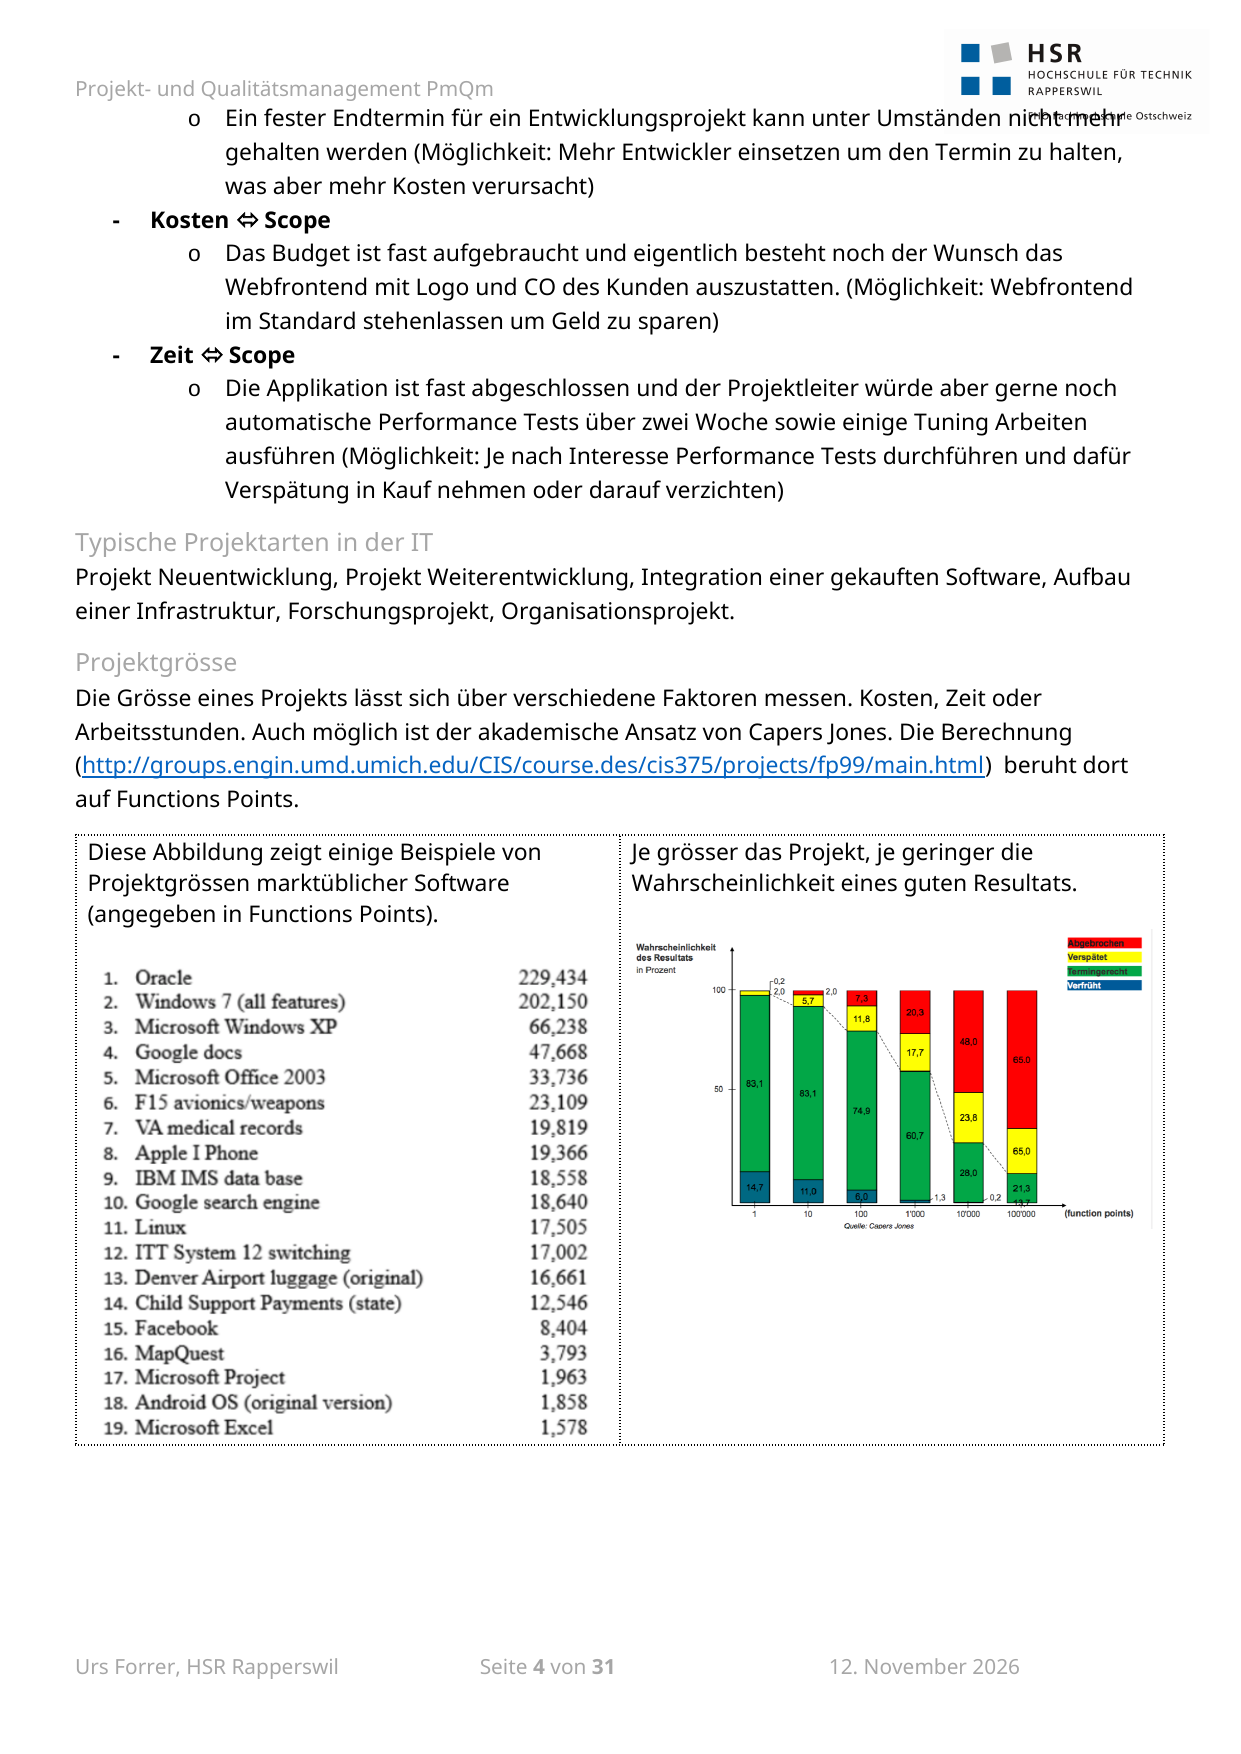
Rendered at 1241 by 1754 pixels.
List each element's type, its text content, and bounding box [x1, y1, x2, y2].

table_header Je grösser das Projekt, je geringer die Wahrscheinlichkeit eines guten Resultats. [620, 834, 1164, 1444]
text Die Grösse eines Projekts lässt sich über verschiedene Faktoren messen. Kosten, Zeit oder Arbeitsstunden. Auch möglich ist der akademische Ansatz von Capers Jones. Die Berechnung (http://groups.engin.umd.umich.edu/CIS/course.des/cis375/projects/fp99/main.html) beruht dort auf Functions Points. [75, 682, 1165, 814]
picture [631, 929, 1153, 1229]
table_header Diese Abbildung zeigt einige Beispiele von Projektgrössen marktüblicher Software (angegeben in Functions Points). [76, 834, 620, 1444]
list Die Applikation ist fast abgeschlossen und der Projektleiter würde aber gerne noch automatische Performance Tests über zwei Woche sowie einige Tuning Arbeiten ausführen (Möglichkeit: Je nach Interesse Performance Tests durchführen und dafür Verspätung in Kauf nehmen oder darauf verzichten) [187, 372, 1165, 505]
list Ein fester Endtermin für ein Entwicklungsprojekt kann unter Umständen nicht mehr gehalten werden (Möglichkeit: Mehr Entwickler einsetzen um den Termin zu halten, was aber mehr Kosten verursacht) [187, 102, 1165, 201]
list Das Budget ist fast aufgebraucht und eigentlich besteht noch der Wunsch das Webfrontend mit Logo und CO des Kunden auszustatten. (Möglichkeit: Webfrontend im Standard stehenlassen um Geld zu sparen) [187, 237, 1165, 336]
text Projekt Neuentwicklung, Projekt Weiterentwicklung, Integration einer gekauften Software, Aufbau einer Infrastruktur, Forschungsprojekt, Organisationsprojekt. [75, 561, 1165, 626]
picture [943, 29, 1210, 134]
list Kosten Scope [112, 203, 1165, 235]
subtitle Typische Projektarten in der IT [75, 524, 1165, 558]
list Zeit Scope [112, 339, 1165, 370]
picture [87, 960, 609, 1444]
subtitle Projektgrösse [75, 645, 1165, 679]
